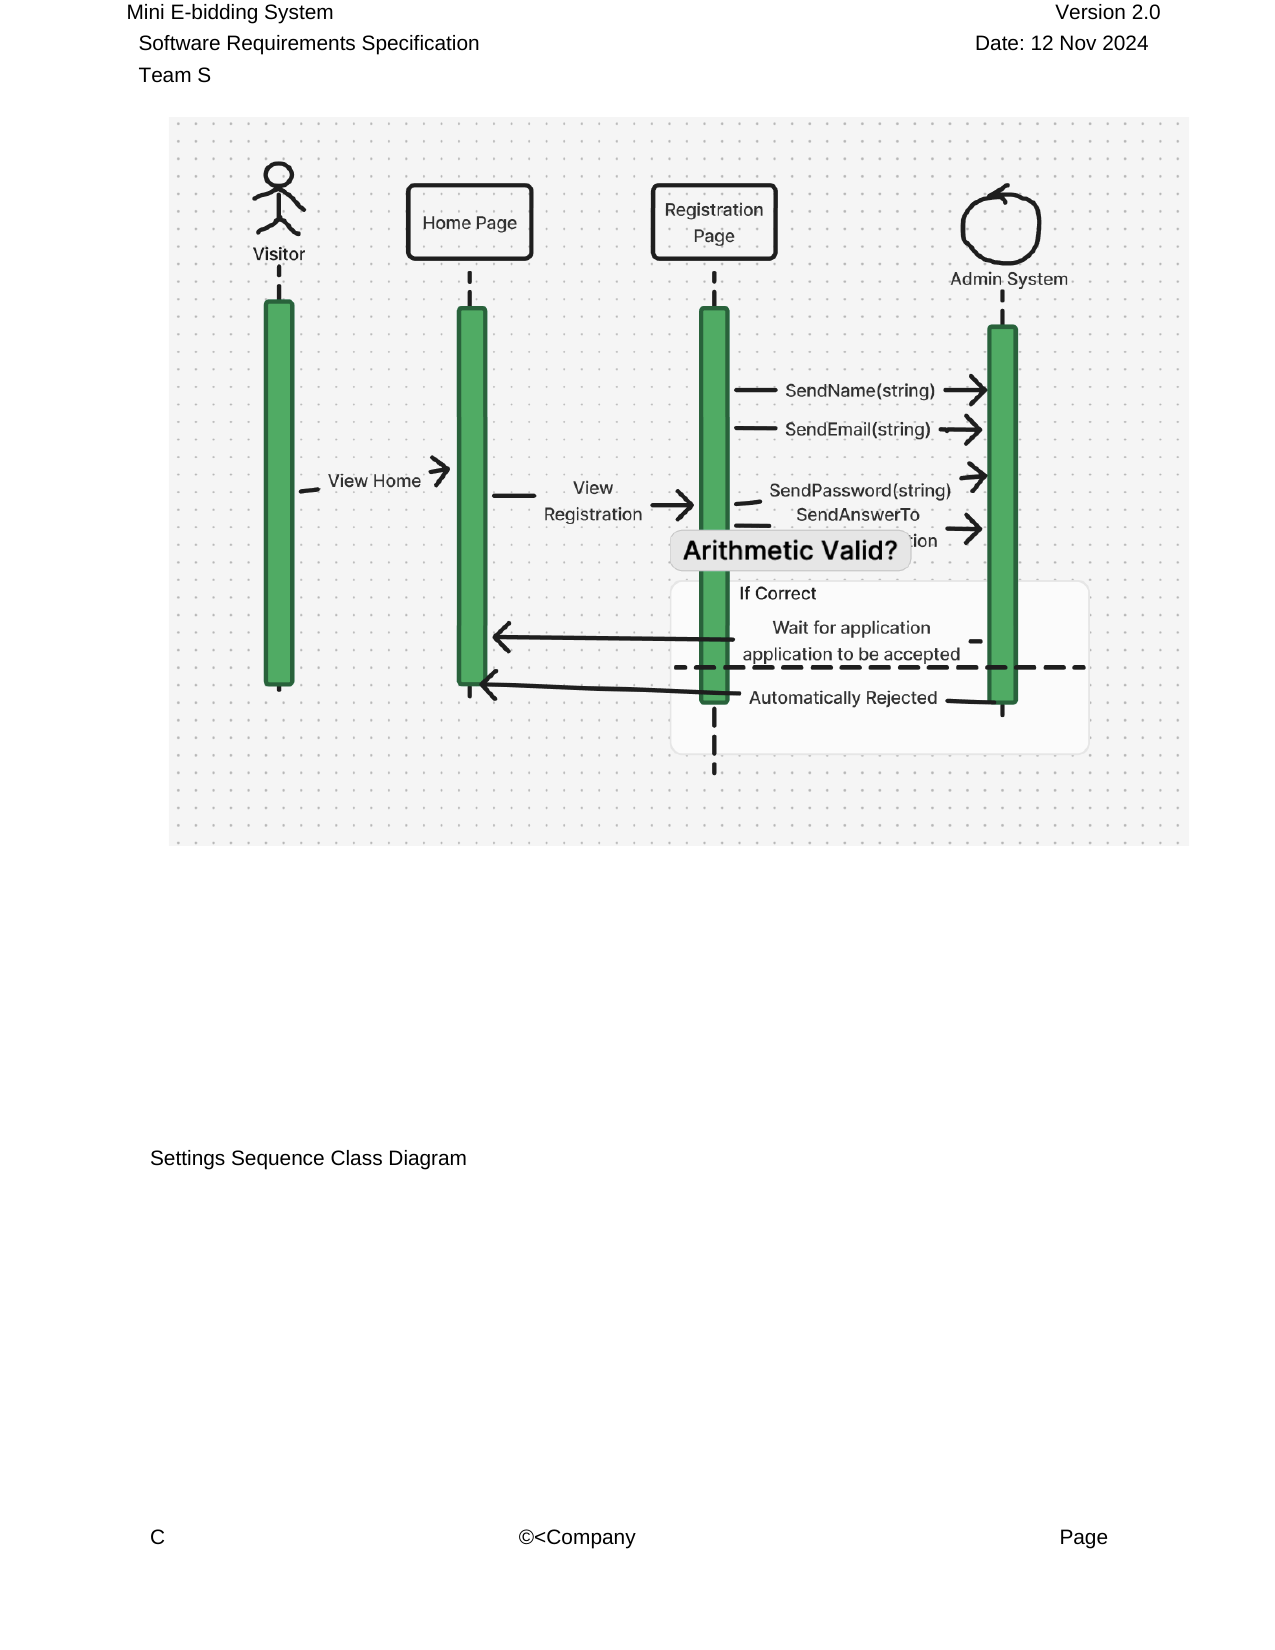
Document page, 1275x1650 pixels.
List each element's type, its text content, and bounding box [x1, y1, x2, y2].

text Settings Sequence Class Diagram [150, 1146, 1146, 1169]
